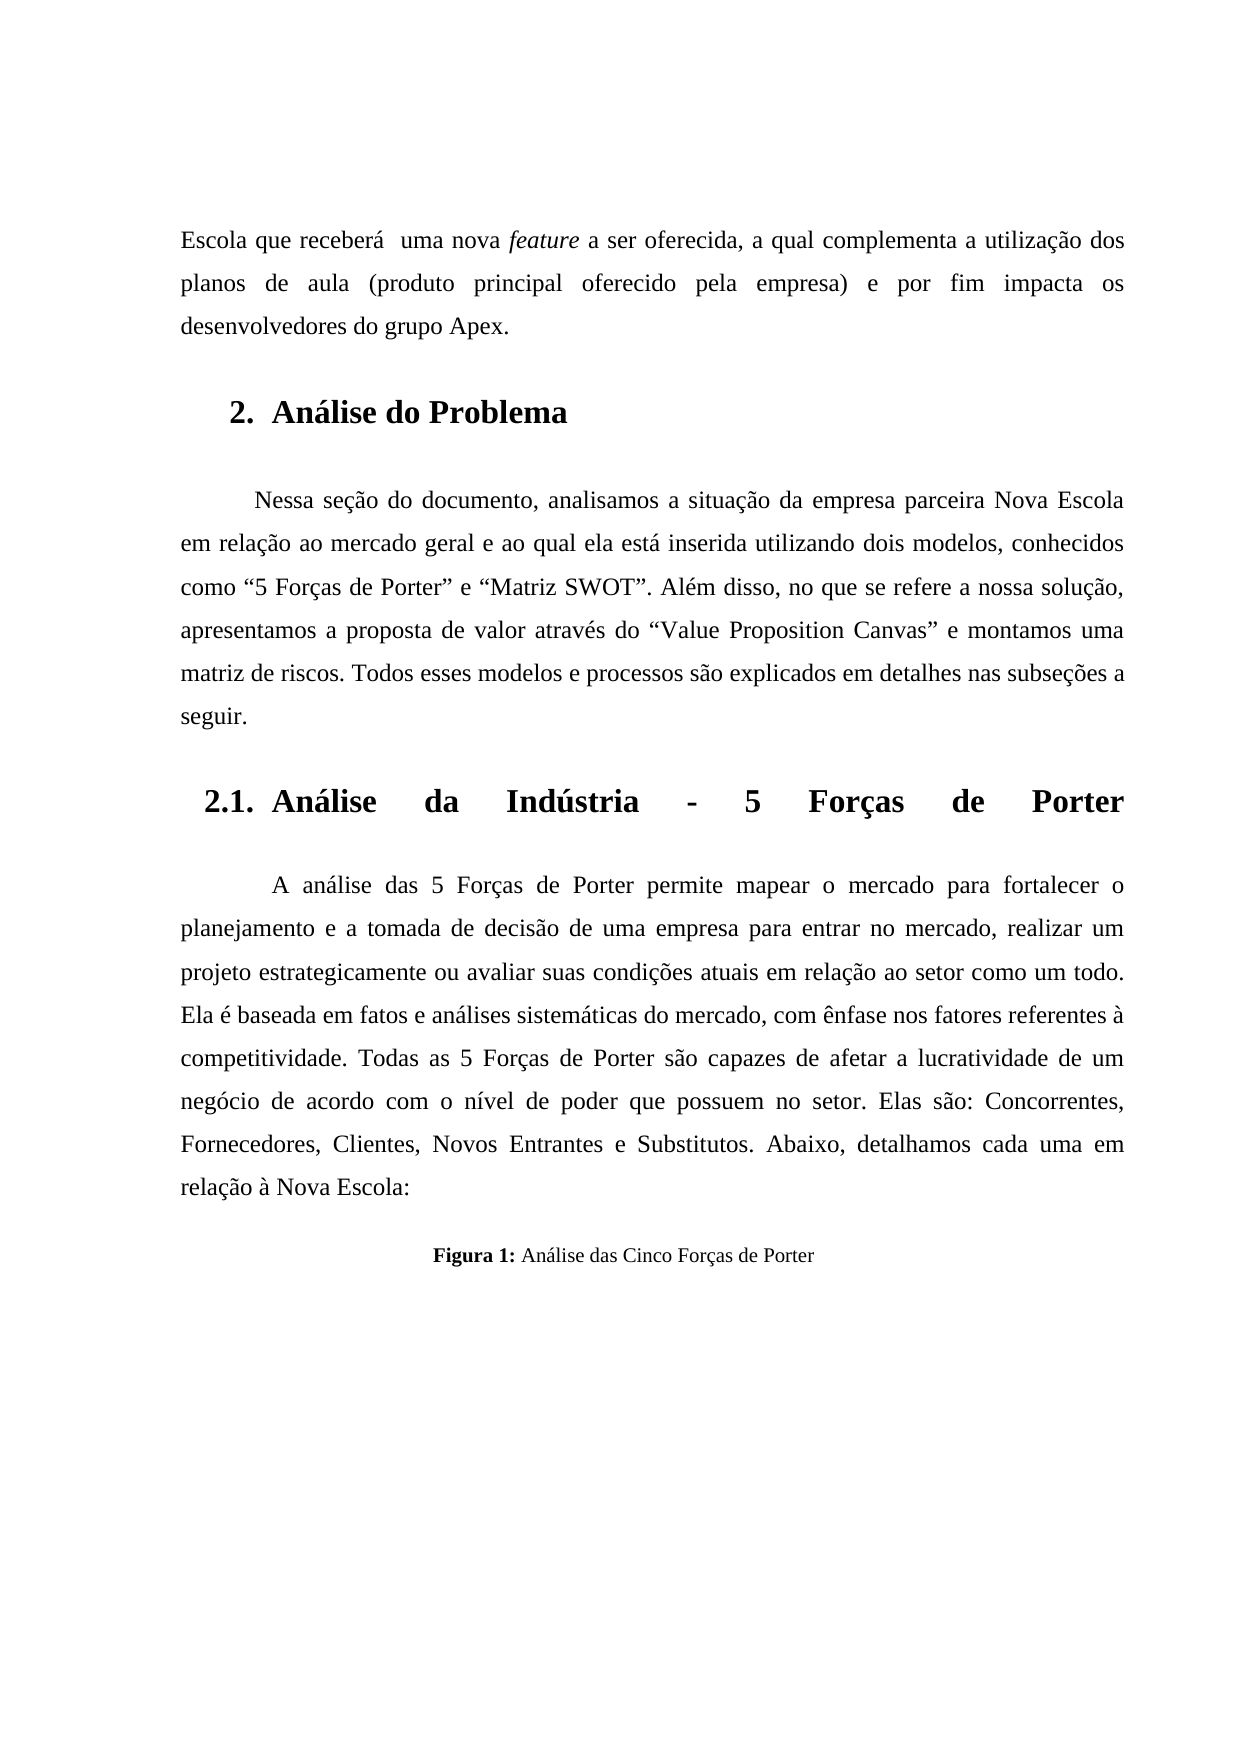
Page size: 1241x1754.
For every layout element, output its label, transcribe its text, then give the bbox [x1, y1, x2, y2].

text Figura 1: Análise das Cinco Forças de Porter [121, 1243, 1125, 1267]
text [180, 225, 1125, 340]
subtitle Análise da Indústria - 5 Forças de Porter A análise das 5 Forças de Porter permite mapear o mercado para fortalecer o planejamento e a tomada de decisão de uma empresa para entrar no mercado, realizar um projeto estrategicamente ou avaliar suas condições atuais em relação ao setor como um todo. Ela é baseada em fatos e análises sistemáticas do mercado, com ênfase nos fatores referentes à competitividade. Todas as 5 Forças de Porter são capazes de afetar a lucratividade de um negócio de acordo com o nível de poder que possuem no setor. Elas são: Concorrentes, Fornecedores, Clientes, Novos Entrantes e Substitutos. Abaixo, detalhamos cada uma em relação à Nova Escola: [180, 782, 1125, 1201]
text Nessa seção do documento, analisamos a situação da empresa parceira Nova Escola em relação ao mercado geral e ao qual ela está inserida utilizando dois modelos, conhecidos como “5 Forças de Porter” e “Matriz SWOT”. Além disso, no que se refere a nossa solução, apresentamos a proposta de valor através do “Value Proposition Canvas” e montamos uma matriz de riscos. Todos esses modelos e processos são explicados em detalhes nas subseções a seguir. [180, 485, 1125, 730]
subtitle Análise do Problema [180, 392, 1125, 430]
